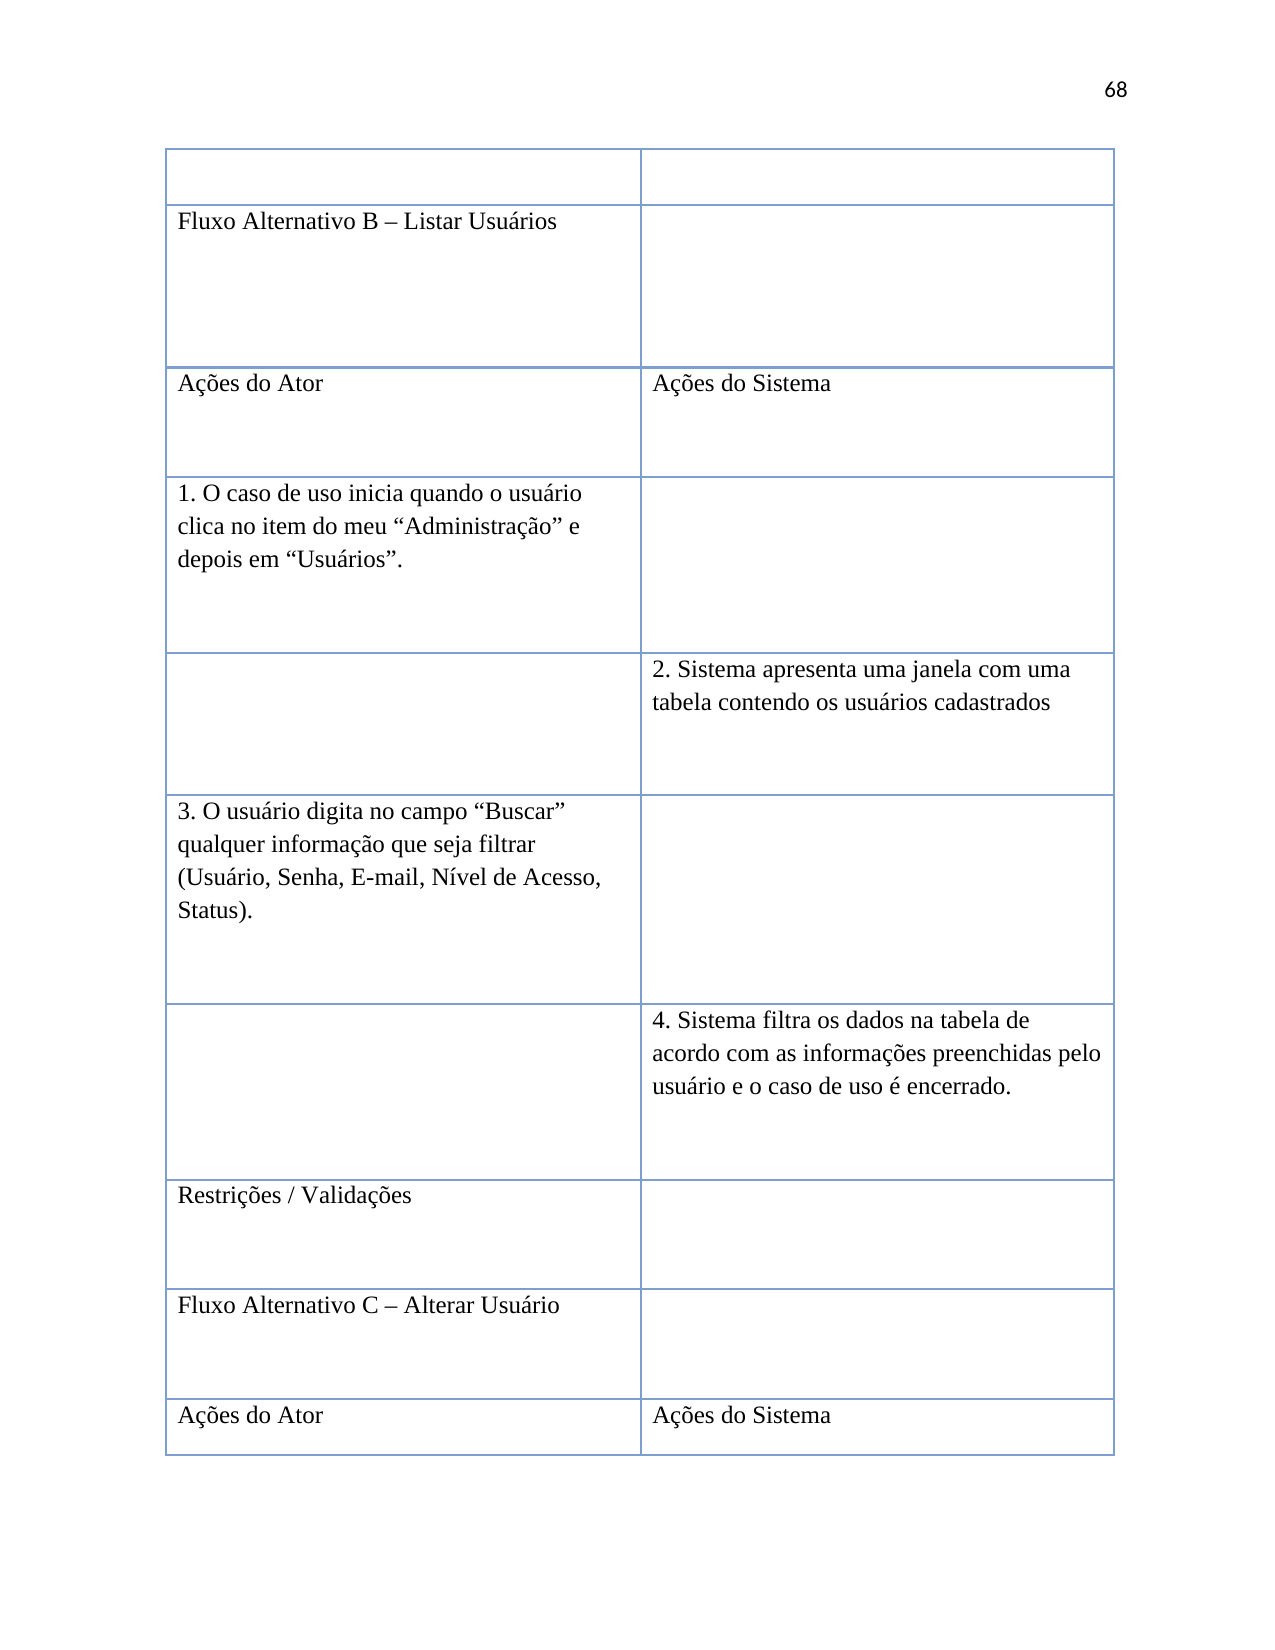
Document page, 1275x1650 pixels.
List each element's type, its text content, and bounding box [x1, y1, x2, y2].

table_cell [167, 654, 640, 794]
table_cell [167, 1005, 640, 1178]
table_cell [642, 1181, 1113, 1288]
table_cell [642, 150, 1113, 204]
table_cell 1. O caso de uso inicia quando o usuário clica no item do meu “Administração” e depois em “Usuários”. [167, 478, 640, 652]
table_cell Ações do Sistema [642, 1400, 1113, 1453]
table_cell Ações do Ator [167, 369, 640, 476]
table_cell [167, 150, 640, 204]
table_cell Restrições / Validações [167, 1181, 640, 1288]
table_cell [642, 478, 1113, 652]
table_cell Ações do Ator [167, 1400, 640, 1453]
table_cell [642, 796, 1113, 1003]
table_cell [642, 1290, 1113, 1398]
table_cell Fluxo Alternativo C – Alterar Usuário [167, 1290, 640, 1398]
table_cell [642, 206, 1113, 366]
table_cell 4. Sistema filtra os dados na tabela de acordo com as informações preenchidas pelo usuário e o caso de uso é encerrado. [642, 1005, 1113, 1178]
table_cell 3. O usuário digita no campo “Buscar” qualquer informação que seja filtrar (Usuário, Senha, E-mail, Nível de Acesso, Status). [167, 796, 640, 1003]
table_cell 2. Sistema apresenta uma janela com uma tabela contendo os usuários cadastrados [642, 654, 1113, 794]
table_cell Fluxo Alternativo B – Listar Usuários [167, 206, 640, 366]
table_cell Ações do Sistema [642, 369, 1113, 476]
